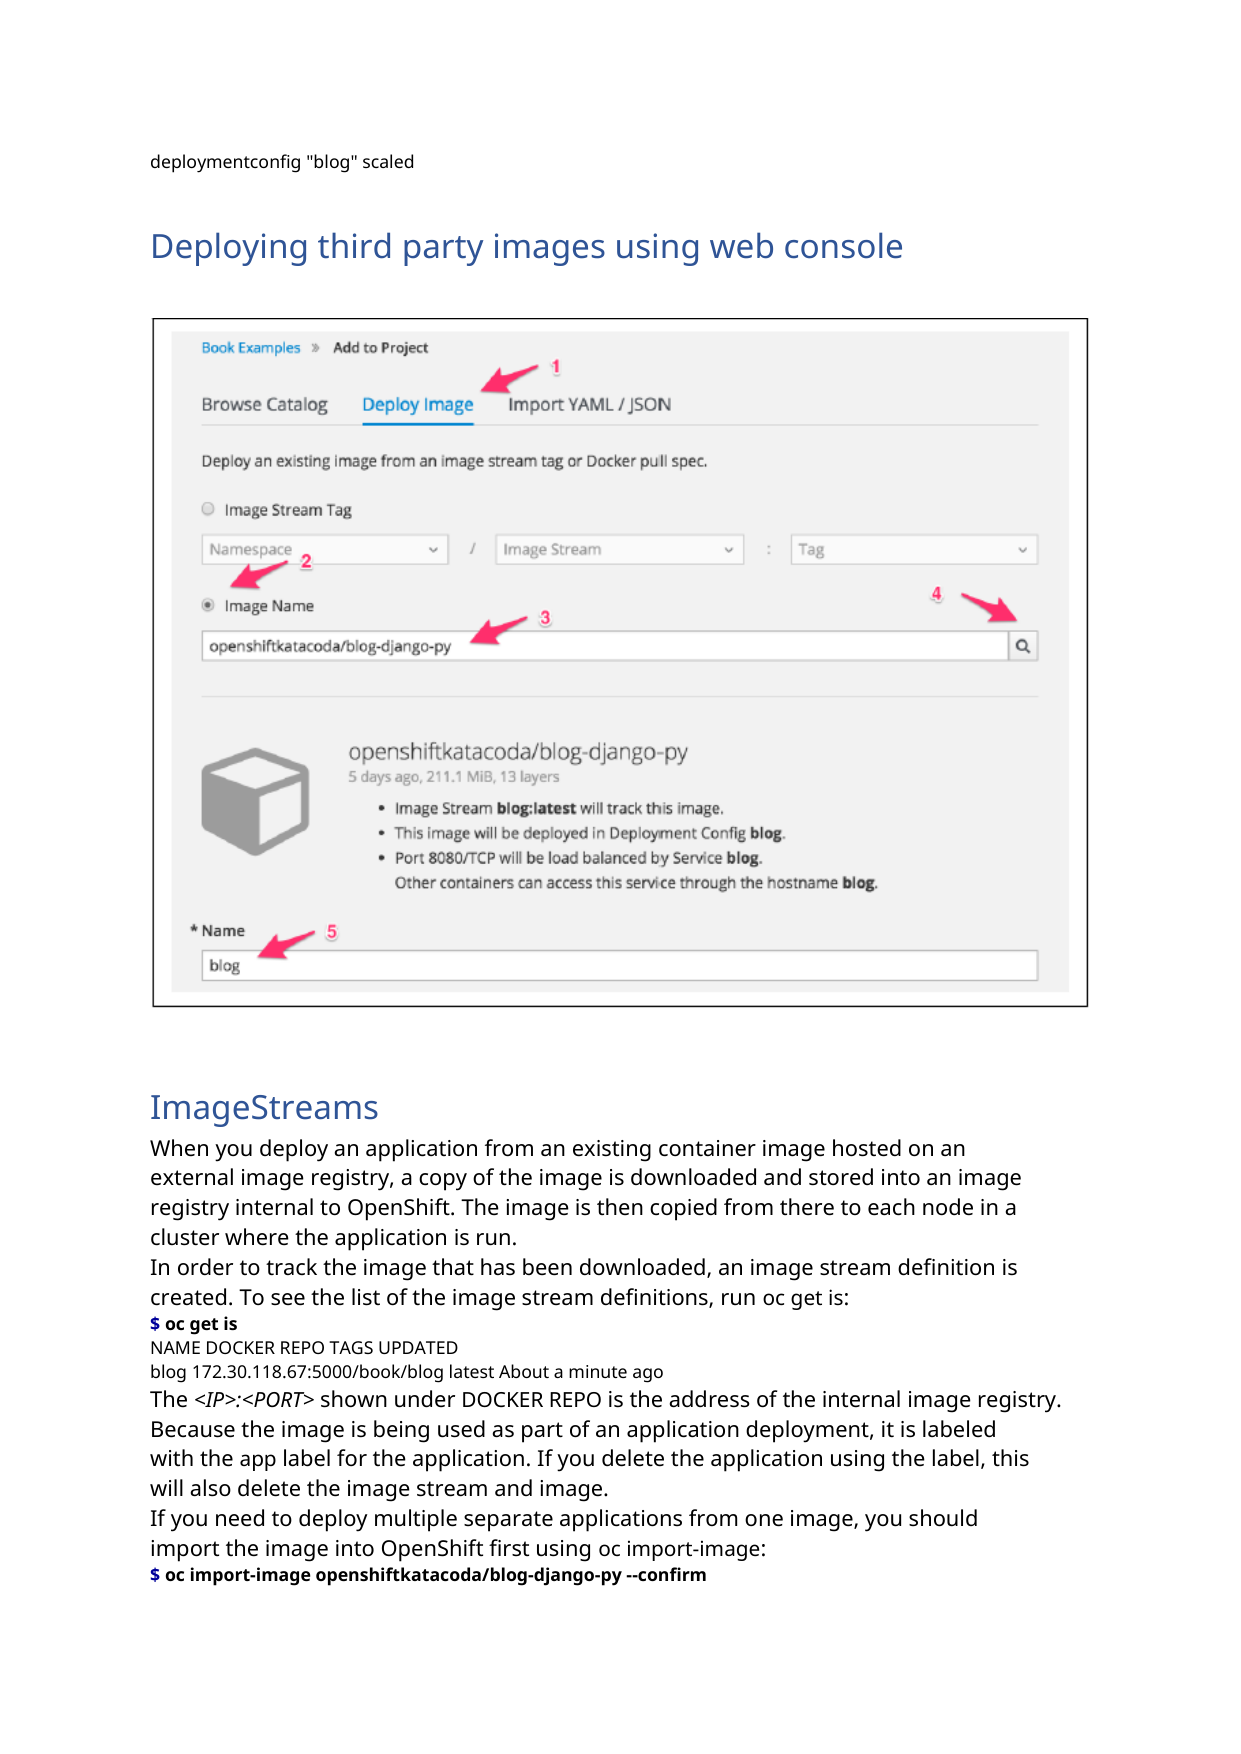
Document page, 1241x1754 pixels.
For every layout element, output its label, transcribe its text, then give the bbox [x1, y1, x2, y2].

text cluster where the application is run. [150, 1222, 1090, 1252]
text If you need to deploy multiple separate applications from one image, you should [150, 1503, 1090, 1533]
text Because the image is being used as part of an application deployment, it is labeled [150, 1413, 1090, 1443]
text deploymentconfig "blog" scaled [150, 150, 1090, 174]
text $ oc get is [150, 1311, 1090, 1335]
text When you deploy an application from an existing container image hosted on an [150, 1132, 1090, 1162]
text registry internal to OpenShift. The image is then copied from there to each node in a [150, 1192, 1090, 1222]
text created. To see the list of the image stream definitions, run oc get is: [150, 1281, 1090, 1311]
text import the image into OpenShift first using oc import-image: [150, 1533, 1090, 1562]
text external image registry, a copy of the image is downloaded and stored into an image [150, 1162, 1090, 1192]
text In order to track the image that has been downloaded, an image stream definition is [150, 1252, 1090, 1281]
text will also delete the image stream and image. [150, 1473, 1090, 1503]
text with the app label for the application. If you delete the application using the label, this [150, 1443, 1090, 1473]
text NAME DOCKER REPO TAGS UPDATED [150, 1335, 1090, 1359]
subtitle Deploying third party images using web console [150, 223, 1090, 268]
text blog 172.30.118.67:5000/book/blog latest About a minute ago [150, 1359, 1090, 1384]
text $ oc import-image openshiftkatacoda/blog-django-py --confirm [150, 1562, 1090, 1587]
text The <IP>:<PORT> shown under DOCKER REPO is the address of the internal image registry. [150, 1384, 1090, 1413]
picture [150, 318, 1091, 1010]
subtitle ImageStreams [150, 1083, 1090, 1129]
